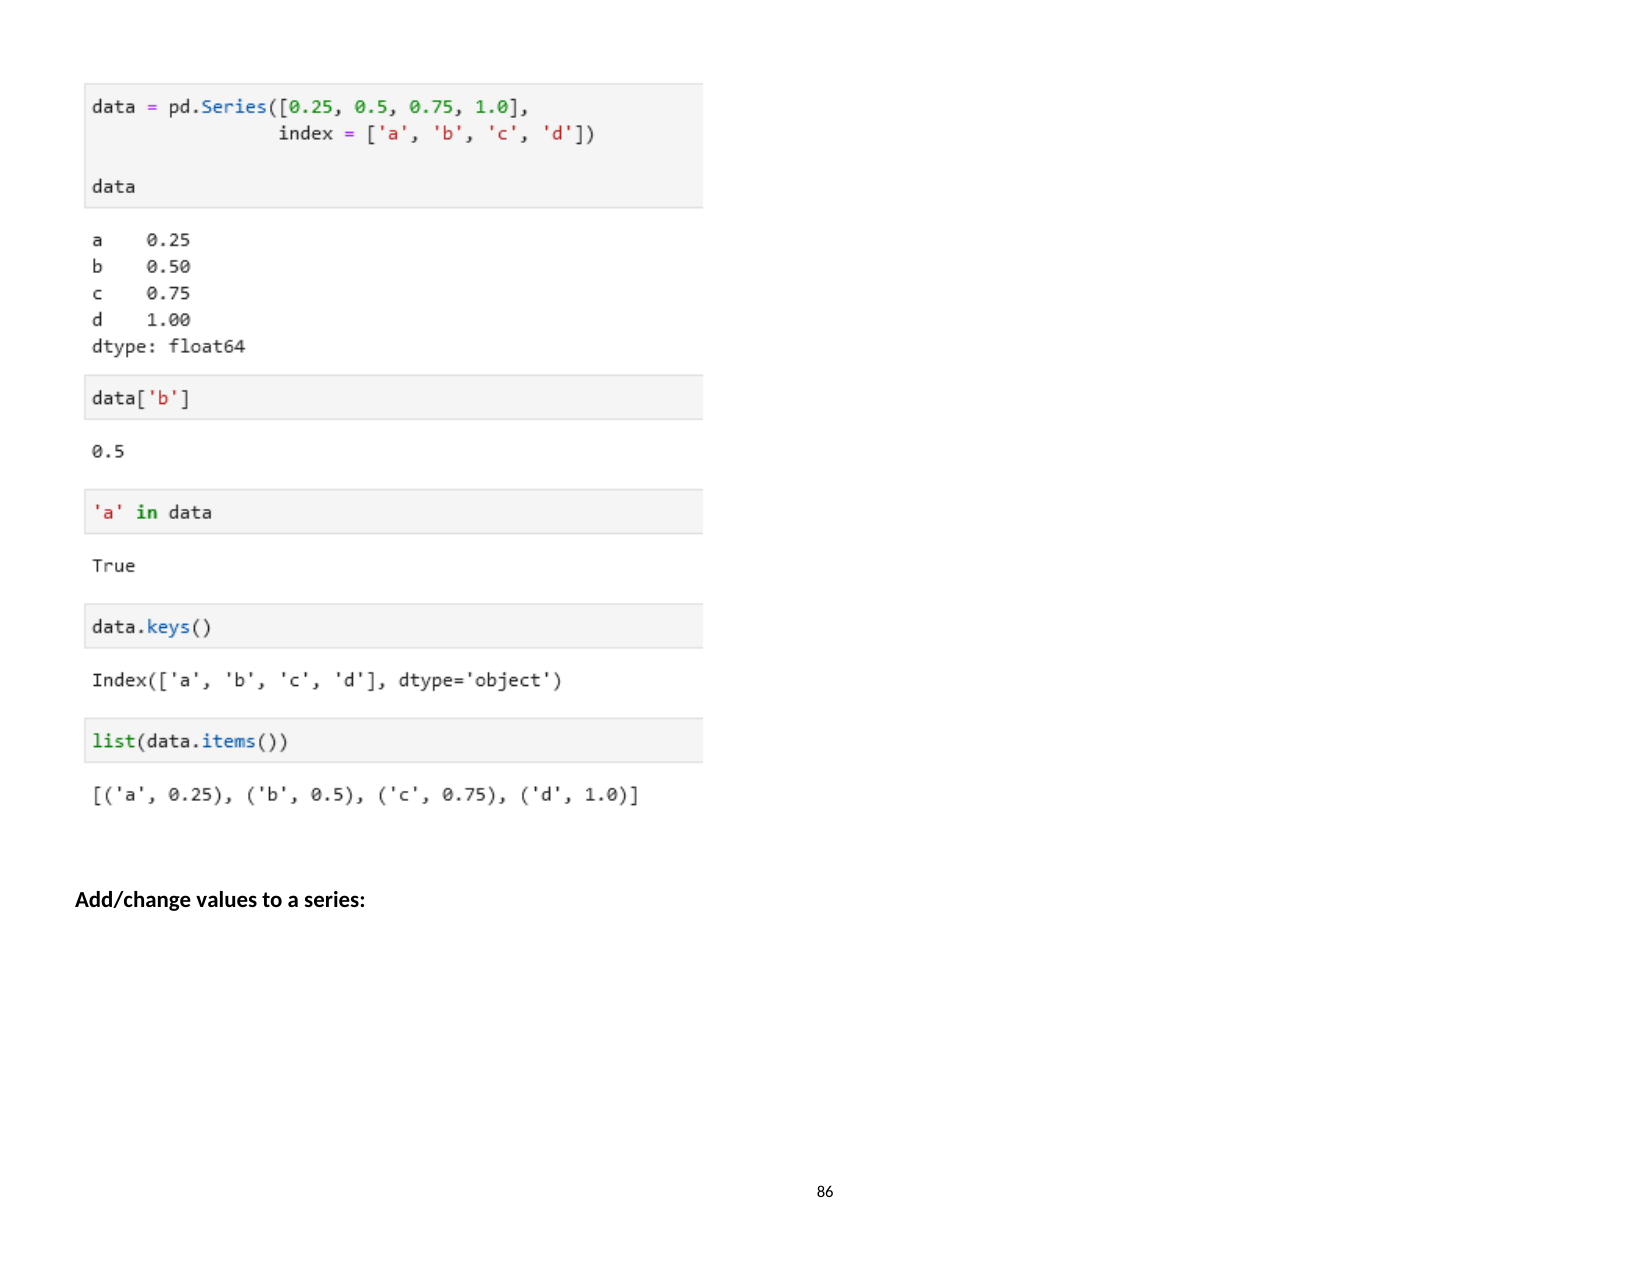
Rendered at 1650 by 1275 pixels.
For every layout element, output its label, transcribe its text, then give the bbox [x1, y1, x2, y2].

picture [75, 75, 704, 815]
text Add/change values to a series: [75, 886, 1575, 914]
